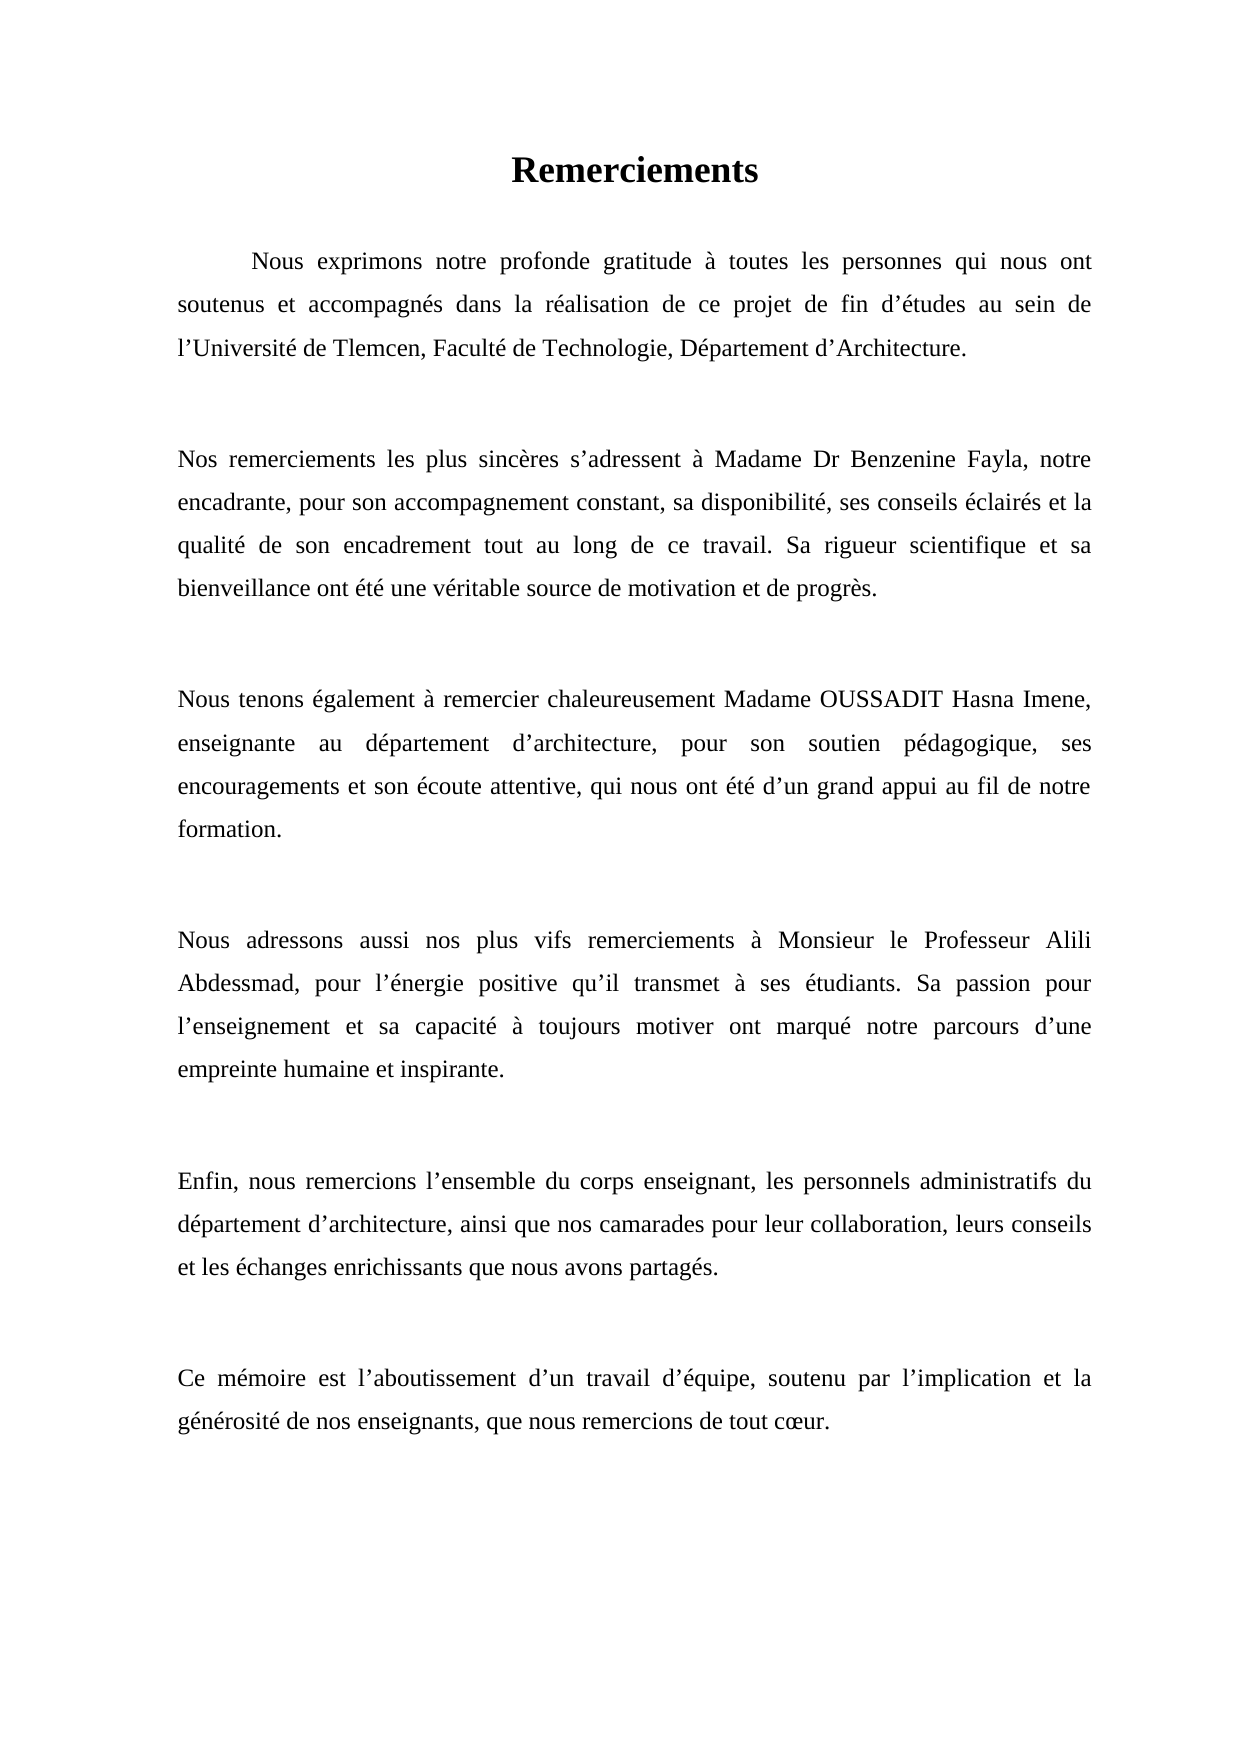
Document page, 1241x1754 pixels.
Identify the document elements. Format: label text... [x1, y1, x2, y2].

text Nos remerciements les plus sincères s’adressent à Madame Dr Benzenine Fayla, notre encadrante, pour son accompagnement constant, sa disponibilité, ses conseils éclairés et la qualité de son encadrement tout au long de ce travail. Sa rigueur scientifique et sa bienveillance ont été une véritable source de motivation et de progrès. [177, 444, 1092, 602]
text Remerciements [177, 148, 1092, 191]
text Nous adressons aussi nos plus vifs remerciements à Monsieur le Professeur Alili Abdessmad, pour l’énergie positive qu’il transmet à ses étudiants. Sa passion pour l’enseignement et sa capacité à toujours motiver ont marqué notre parcours d’une empreinte humaine et inspirante. [177, 925, 1092, 1083]
text Enfin, nous remercions l’ensemble du corps enseignant, les personnels administratifs du département d’architecture, ainsi que nos camarades pour leur collaboration, leurs conseils et les échanges enrichissants que nous avons partagés. [177, 1166, 1092, 1281]
text Nous exprimons notre profonde gratitude à toutes les personnes qui nous ont soutenus et accompagnés dans la réalisation de ce projet de fin d’études au sein de l’Université de Tlemcen, Faculté de Technologie, Département d’Architecture. [177, 246, 1092, 361]
text Nous tenons également à remercier chaleureusement Madame OUSSADIT Hasna Imene, enseignante au département d’architecture, pour son soutien pédagogique, ses encouragements et son écoute attentive, qui nous ont été d’un grand appui au fil de notre formation. [177, 684, 1092, 843]
text Ce mémoire est l’aboutissement d’un travail d’équipe, soutenu par l’implication et la générosité de nos enseignants, que nous remercions de tout cœur. [177, 1363, 1092, 1435]
